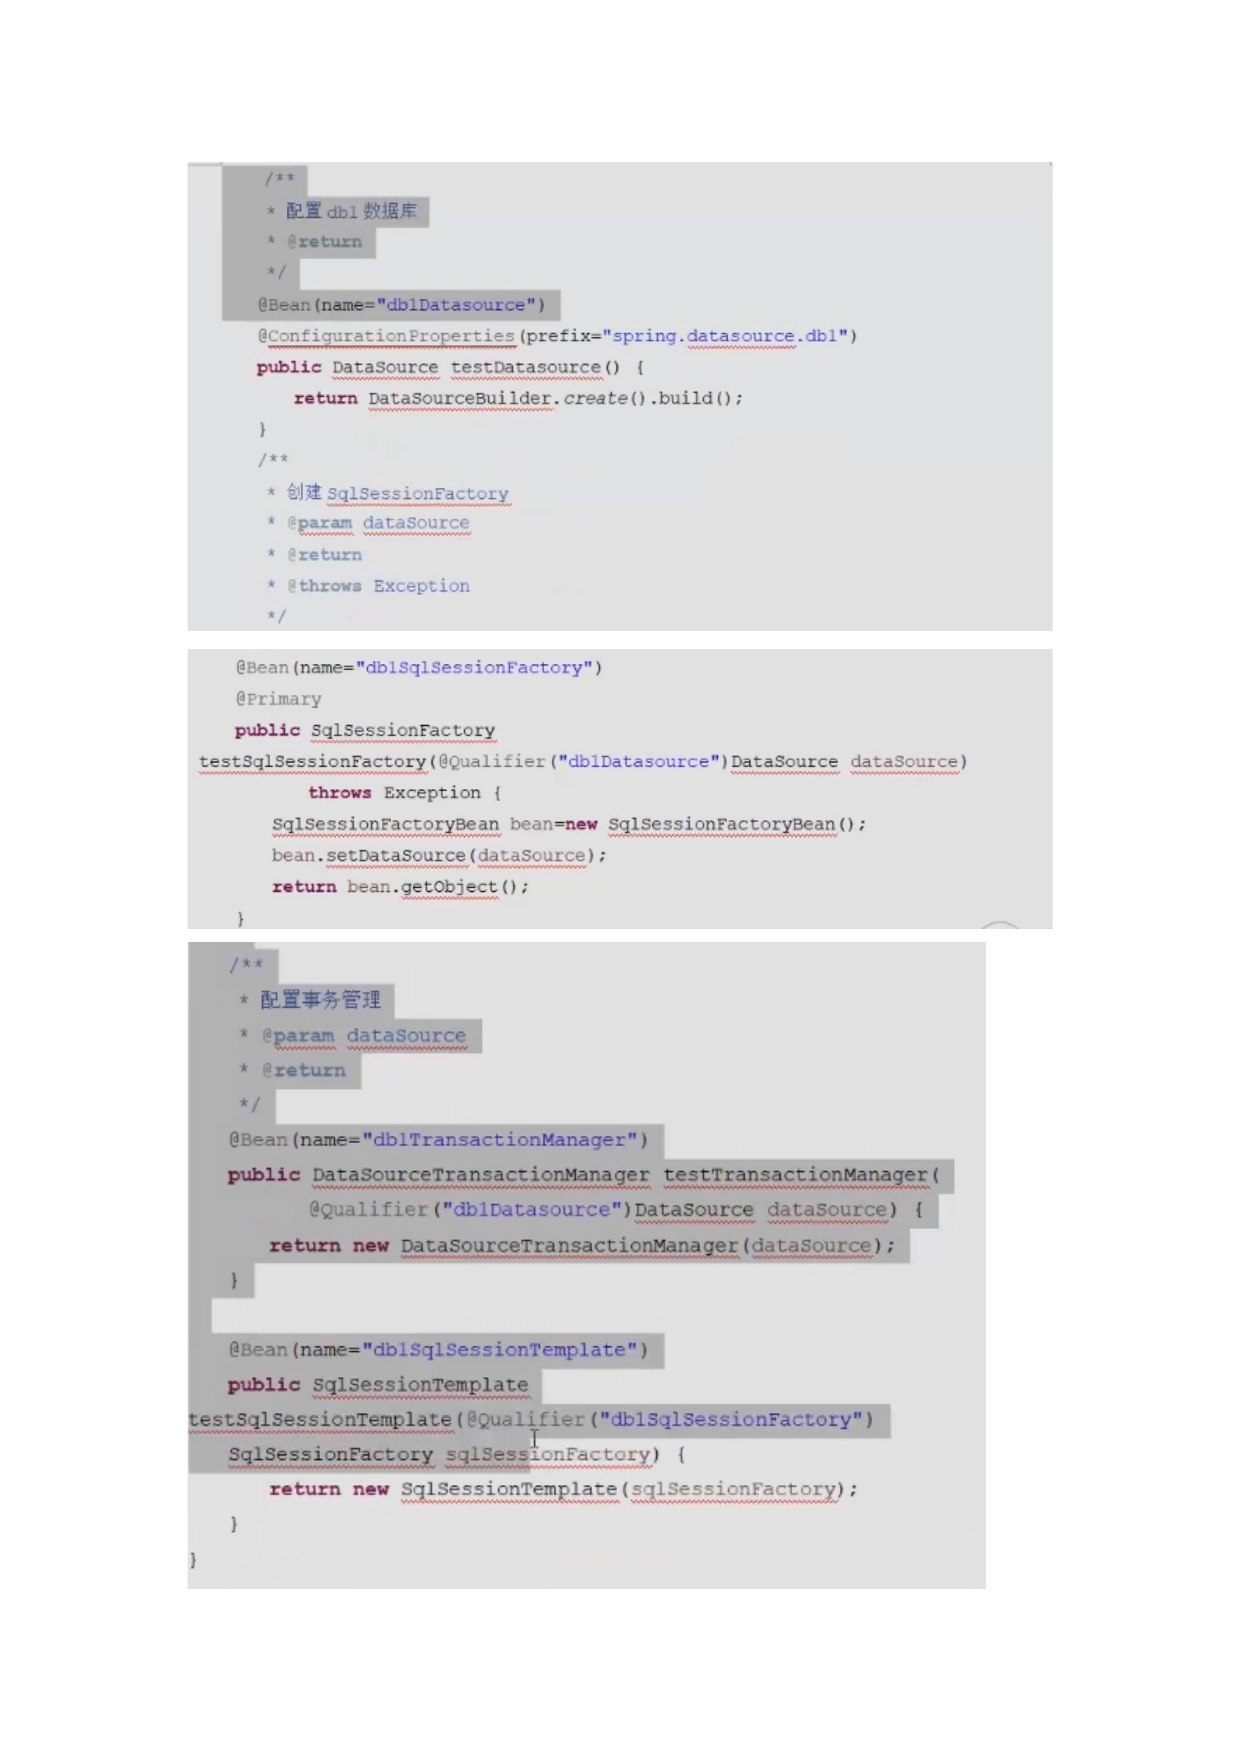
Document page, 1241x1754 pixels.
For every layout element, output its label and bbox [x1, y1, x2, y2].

picture [187, 162, 1053, 631]
picture [187, 649, 1053, 929]
picture [187, 942, 986, 1589]
